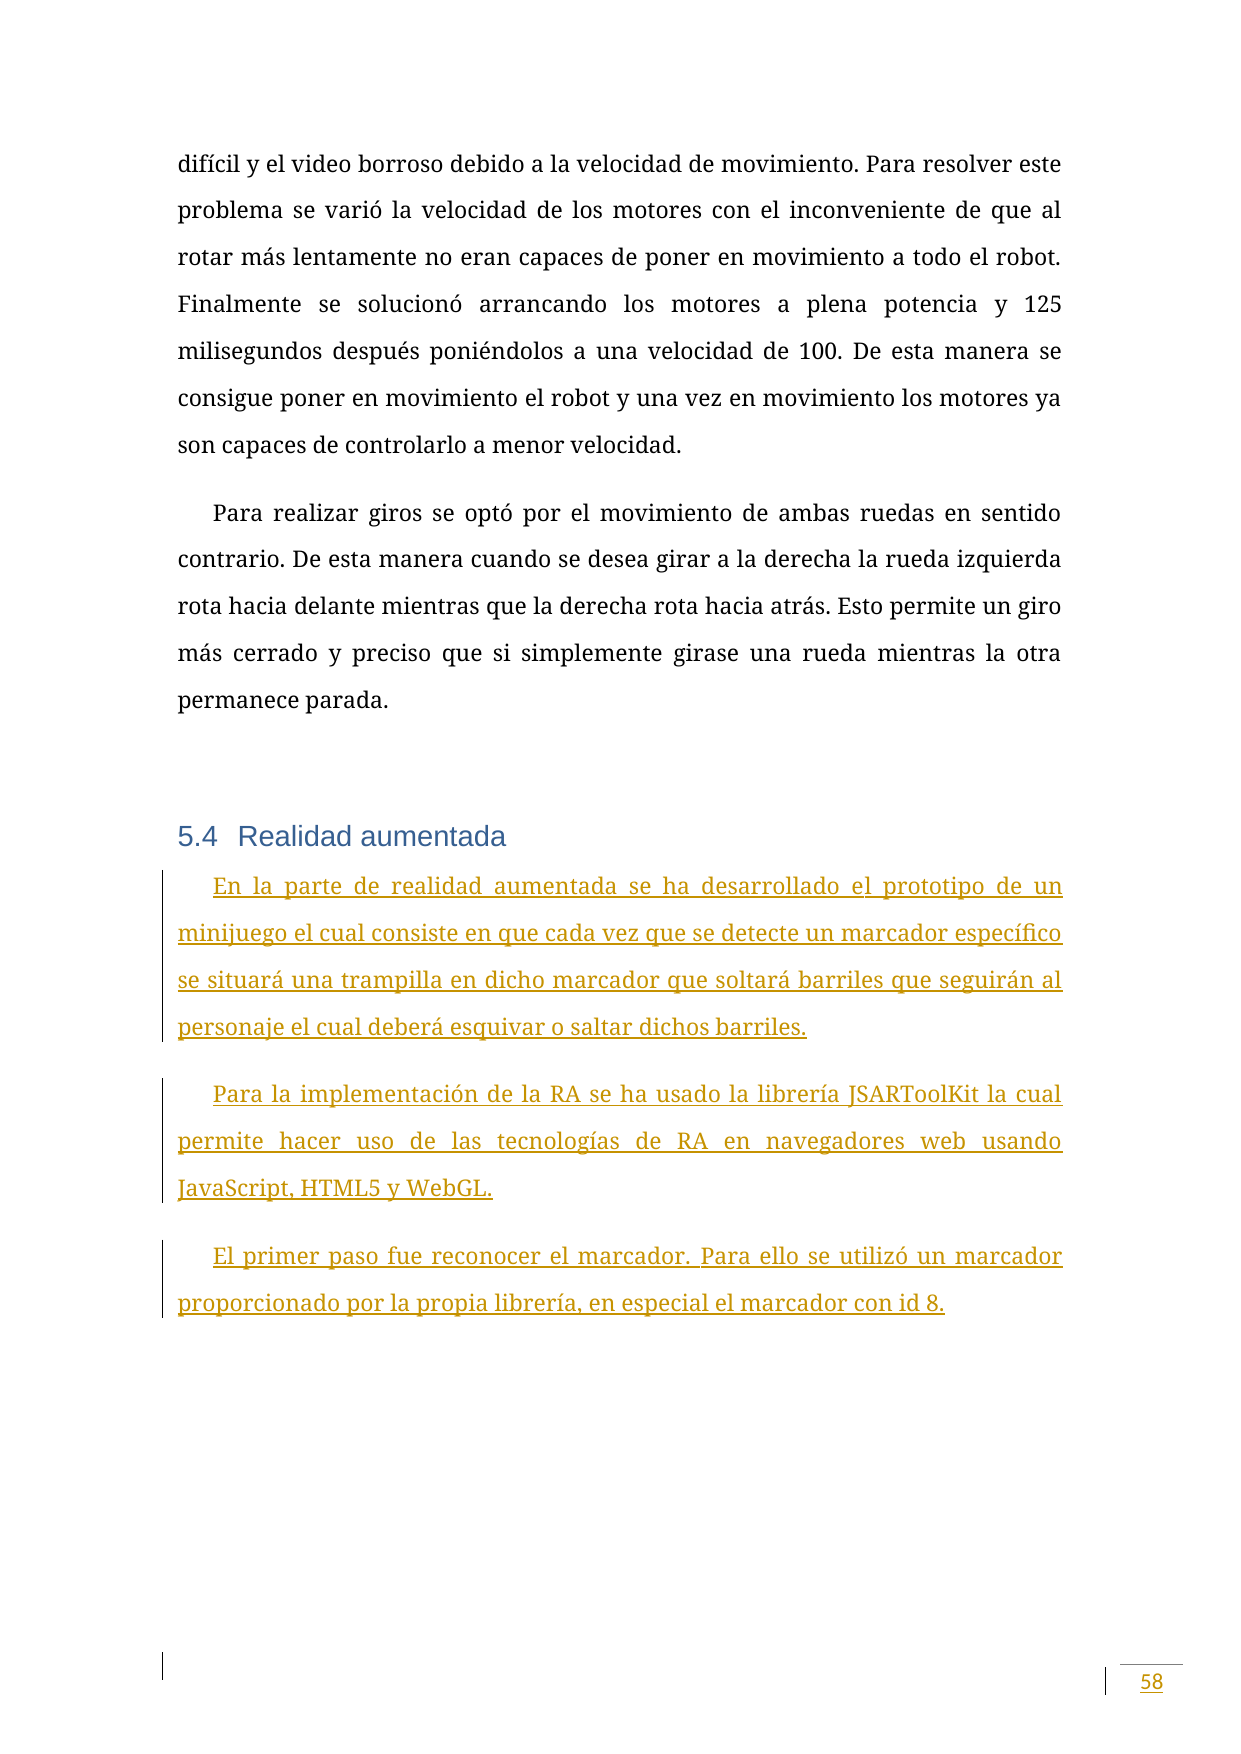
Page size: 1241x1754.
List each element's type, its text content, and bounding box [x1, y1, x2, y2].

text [177, 148, 1063, 460]
text Para realizar giros se optó por el movimiento de ambas ruedas en sentido contrario. De esta manera cuando se desea girar a la derecha la rueda izquierda rota hacia delante mientras que la derecha rota hacia atrás. Esto permite un giro más cerrado y preciso que si simplemente girase una rueda mientras la otra permanece parada. [177, 497, 1063, 715]
subtitle Realidad aumentada [177, 819, 1063, 853]
